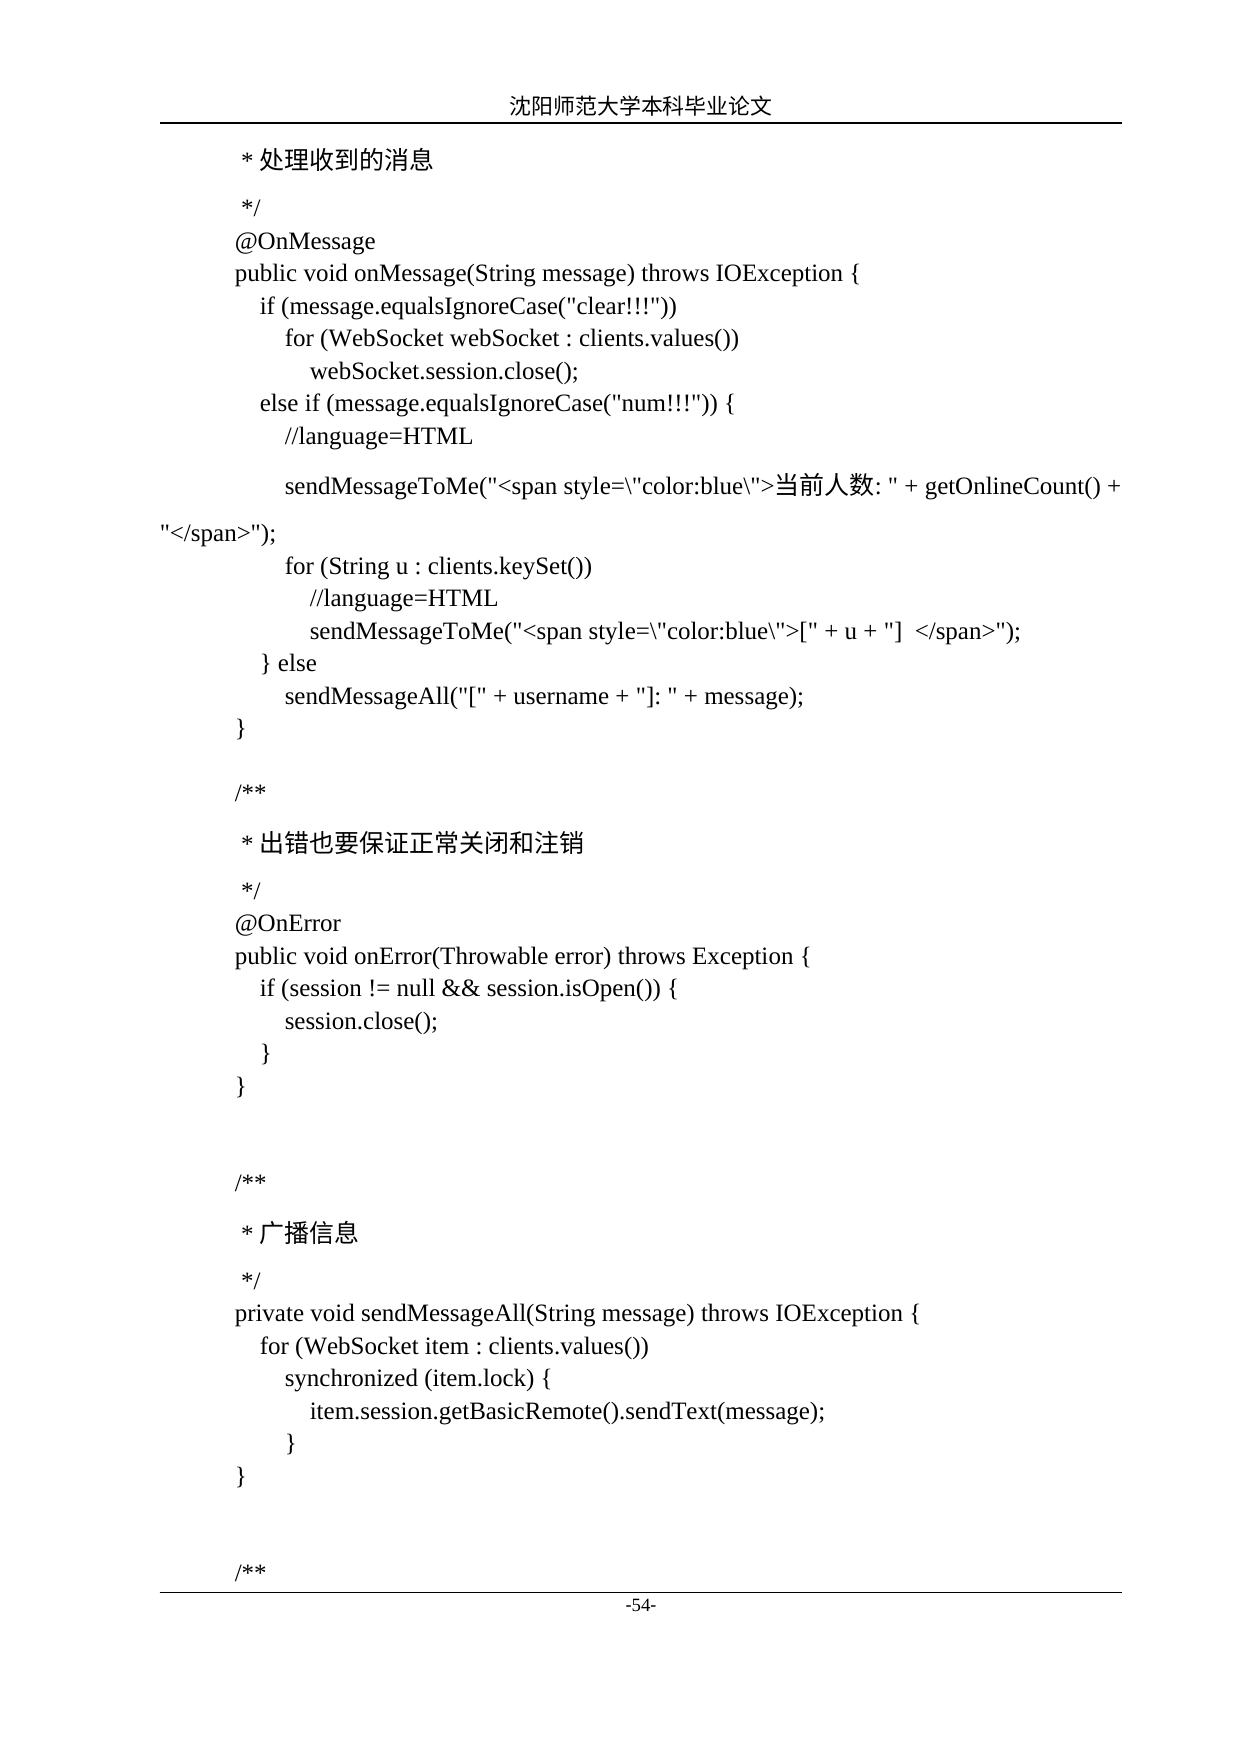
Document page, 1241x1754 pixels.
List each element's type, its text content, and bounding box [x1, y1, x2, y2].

text } [159, 1459, 1122, 1491]
text */ [159, 874, 1122, 906]
text @OnMessage [159, 224, 1122, 256]
text } [159, 711, 1122, 744]
text * 出错也要保证正常关闭和注销 [159, 809, 1122, 874]
text /** [159, 776, 1122, 809]
text */ [159, 191, 1122, 224]
text } else [159, 646, 1122, 679]
text sendMessageToMe("<span style=\"color:blue\">当前人数: " + getOnlineCount() + "</span>"); [159, 451, 1122, 549]
text for (WebSocket webSocket : clients.values()) [159, 321, 1122, 354]
text */ [159, 1264, 1122, 1296]
text /** [159, 1556, 1122, 1589]
text else if (message.equalsIgnoreCase("num!!!")) { [159, 386, 1122, 419]
text public void onMessage(String message) throws IOException { [159, 256, 1122, 289]
text sendMessageToMe("<span style=\"color:blue\">[" + u + "] </span>"); [159, 614, 1122, 646]
text webSocket.session.close(); [159, 354, 1122, 386]
text synchronized (item.lock) { [159, 1361, 1122, 1394]
text for (WebSocket item : clients.values()) [159, 1329, 1122, 1361]
text if (session != null && session.isOpen()) { [159, 971, 1122, 1004]
text if (message.equalsIgnoreCase("clear!!!")) [159, 289, 1122, 321]
text } [159, 1036, 1122, 1069]
text //language=HTML [159, 419, 1122, 451]
text for (String u : clients.keySet()) [159, 549, 1122, 581]
text } [159, 1426, 1122, 1459]
text * 处理收到的消息 [159, 126, 1122, 191]
text private void sendMessageAll(String message) throws IOException { [159, 1296, 1122, 1329]
text item.session.getBasicRemote().sendText(message); [159, 1394, 1122, 1426]
text } [159, 1069, 1122, 1101]
text @OnError [159, 906, 1122, 939]
text //language=HTML [159, 581, 1122, 614]
text /** [159, 1166, 1122, 1199]
text sendMessageAll("[" + username + "]: " + message); [159, 679, 1122, 711]
text session.close(); [159, 1004, 1122, 1036]
text public void onError(Throwable error) throws Exception { [159, 939, 1122, 971]
text * 广播信息 [159, 1199, 1122, 1264]
